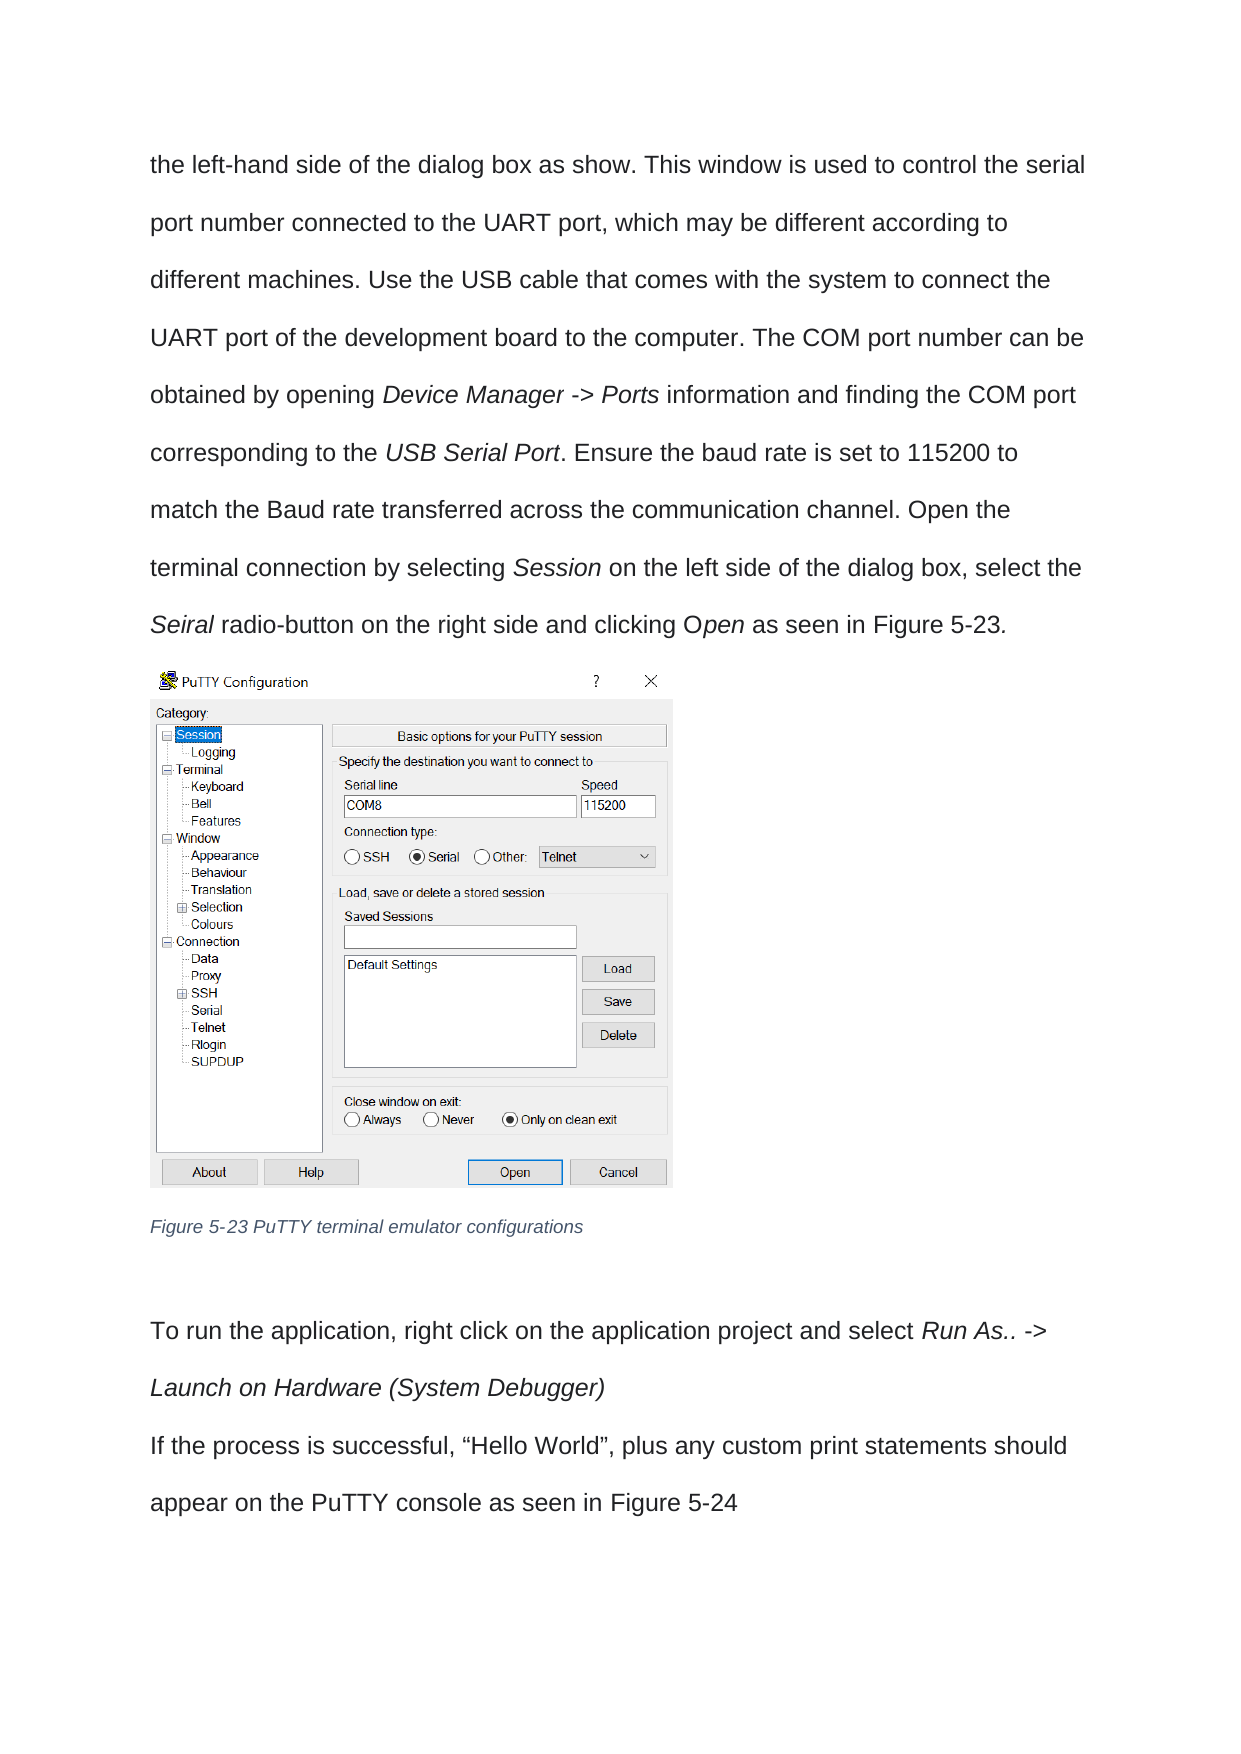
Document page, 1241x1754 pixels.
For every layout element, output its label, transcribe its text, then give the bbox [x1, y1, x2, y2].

picture [150, 667, 673, 1188]
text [150, 150, 1090, 639]
text Figure 5-13 PuTTY terminal emulator configurations [150, 1216, 1090, 1238]
text To run the application, right click on the application project and select Run As.. -> Launch on Hardware (System Debugger) [150, 1316, 1090, 1402]
